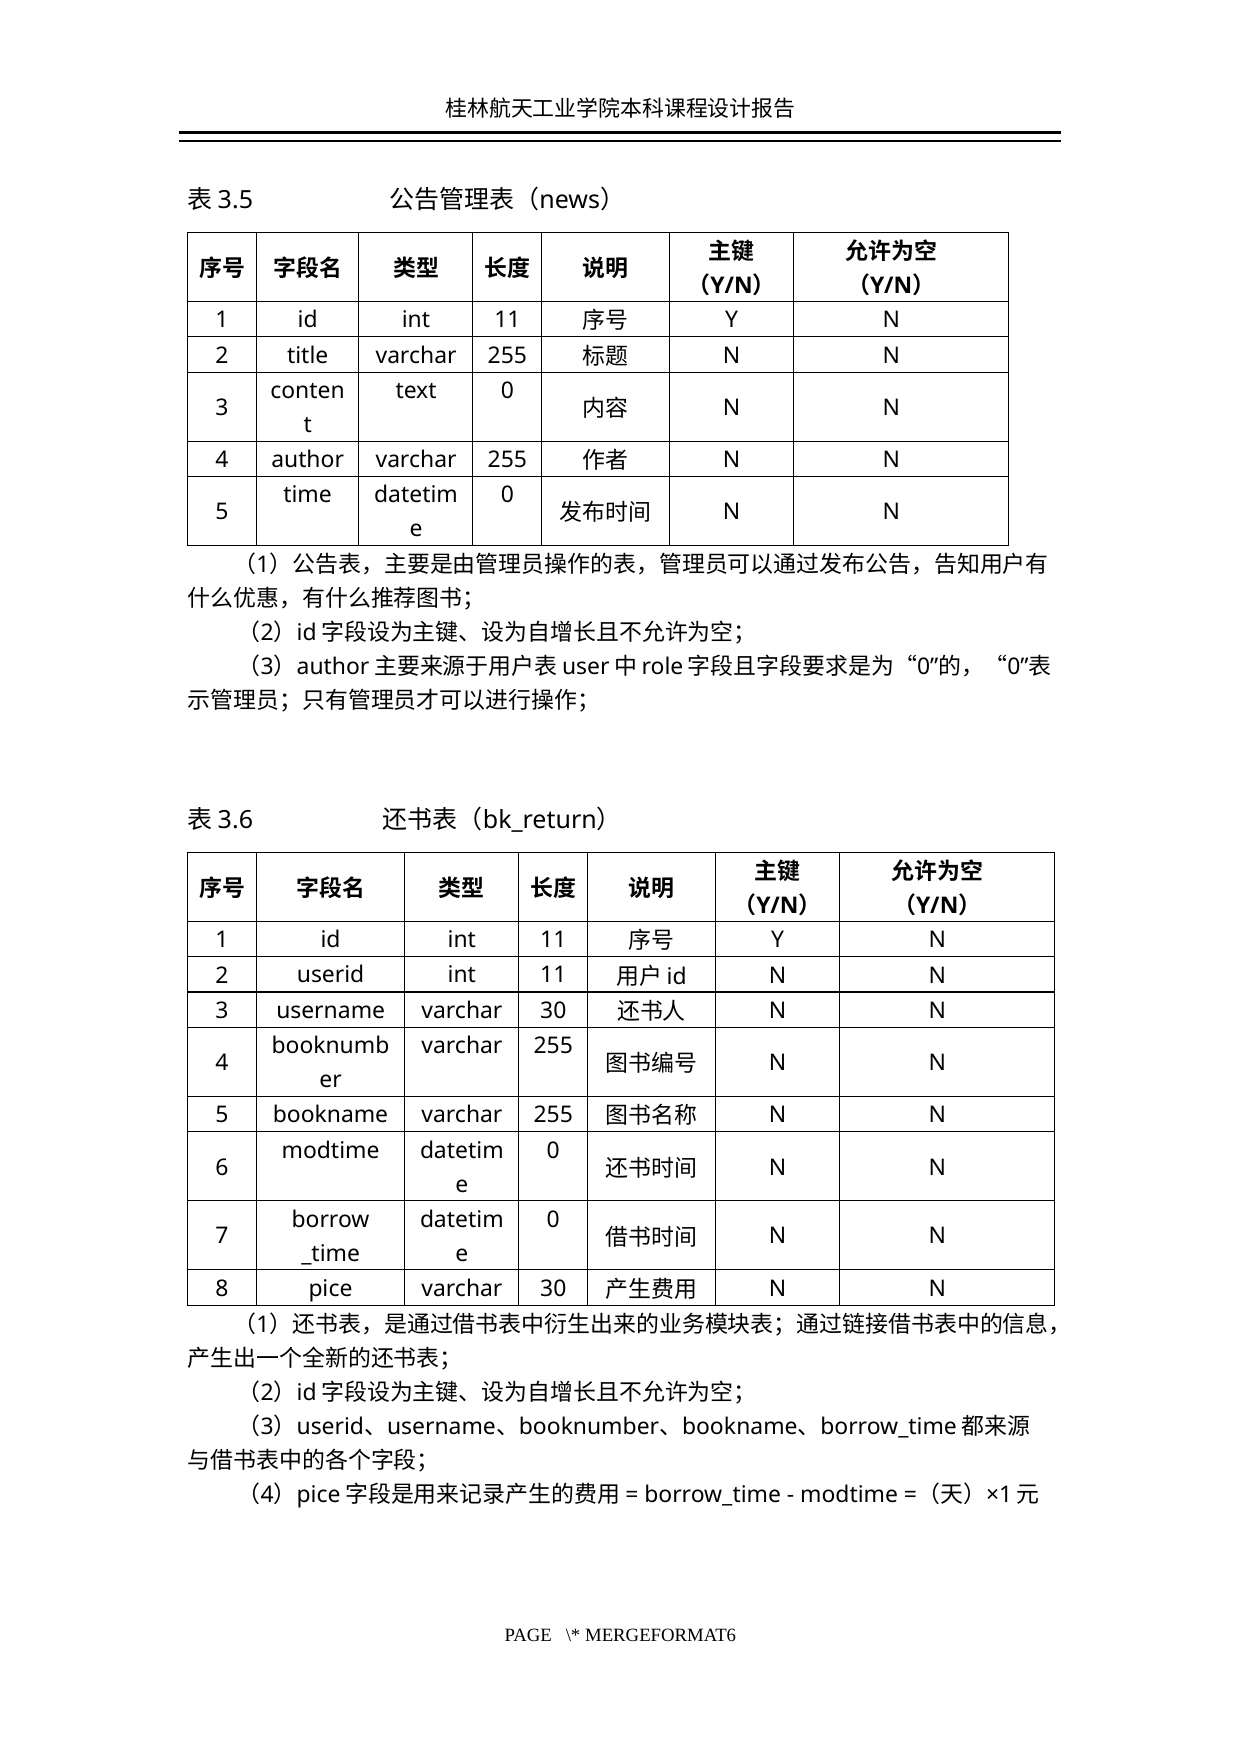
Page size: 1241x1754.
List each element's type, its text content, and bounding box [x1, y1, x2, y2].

table_cell varchar [405, 1097, 518, 1131]
table_cell 11 [519, 957, 587, 991]
table_cell 标题 [542, 337, 669, 372]
table_cell 0 [473, 373, 541, 441]
table_cell 255 [473, 337, 541, 372]
table_cell pice [257, 1270, 404, 1304]
table_header 序号 [188, 853, 256, 921]
table_cell 图书名称 [588, 1097, 715, 1131]
table_cell 4 [188, 442, 256, 476]
table_cell int [359, 302, 472, 336]
table_cell username [257, 993, 404, 1027]
table_cell userid [257, 957, 404, 991]
table_cell datetime [359, 477, 472, 545]
table_cell N [840, 1201, 1054, 1269]
table_header 允许为空（Y/N） [794, 233, 1008, 301]
table_cell content [257, 373, 358, 441]
table_cell N [794, 477, 1008, 545]
table_cell author [257, 442, 358, 476]
text （1）公告表，主要是由管理员操作的表，管理员可以通过发布公告，告知用户有什么优惠，有什么推荐图书； [187, 546, 1053, 614]
table_header 允许为空（Y/N） [840, 853, 1054, 921]
table_header 长度 [473, 233, 541, 301]
table_cell 0 [473, 477, 541, 545]
table_cell 1 [188, 922, 256, 956]
table_cell varchar [405, 1028, 518, 1096]
table_header 长度 [519, 853, 587, 921]
table_cell 4 [188, 1028, 256, 1096]
text 表3.6 还书表（bk_return） [187, 784, 1053, 852]
table_cell time [257, 477, 358, 545]
table_cell datetime [405, 1132, 518, 1200]
text 表3.5 公告管理表（news） [187, 164, 1053, 232]
table_cell 发布时间 [542, 477, 669, 545]
table_header 说明 [542, 233, 669, 301]
table_cell N [716, 1132, 839, 1200]
table_cell N [840, 1132, 1054, 1200]
table_cell N [794, 337, 1008, 372]
table_cell 255 [473, 442, 541, 476]
table_cell borrow_time [257, 1201, 404, 1269]
table_cell 0 [519, 1132, 587, 1200]
table_cell N [670, 373, 793, 441]
table_cell int [405, 922, 518, 956]
table_cell 还书时间 [588, 1132, 715, 1200]
table_header 字段名 [257, 233, 358, 301]
table_header 类型 [405, 853, 518, 921]
table_cell N [840, 1270, 1054, 1304]
table_cell N [716, 1270, 839, 1304]
table_cell 3 [188, 993, 256, 1027]
table_cell datetime [405, 1201, 518, 1269]
table_cell 255 [519, 1028, 587, 1096]
table_cell N [794, 373, 1008, 441]
table_cell varchar [359, 442, 472, 476]
text （2）id字段设为主键、设为自增长且不允许为空； [187, 614, 1053, 648]
table_header 主键（Y/N） [716, 853, 839, 921]
text （4）pice字段是用来记录产生的费用 = borrow_time - modtime =（天）×1元 [187, 1475, 1053, 1509]
table_cell 6 [188, 1132, 256, 1200]
table_cell N [840, 993, 1054, 1027]
table_cell 11 [473, 302, 541, 336]
table_cell 还书人 [588, 993, 715, 1027]
table_cell modtime [257, 1132, 404, 1200]
table_cell N [840, 922, 1054, 956]
table_cell 产生费用 [588, 1270, 715, 1304]
text （3）author主要来源于用户表user中role字段且字段要求是为“0”的，“0”表示管理员；只有管理员才可以进行操作； [187, 648, 1053, 716]
table_cell 30 [519, 1270, 587, 1304]
table_cell booknumber [257, 1028, 404, 1096]
table_cell N [794, 442, 1008, 476]
table_cell 5 [188, 477, 256, 545]
table_cell varchar [359, 337, 472, 372]
table_cell 7 [188, 1201, 256, 1269]
table_cell 1 [188, 302, 256, 336]
table_cell 8 [188, 1270, 256, 1304]
text （2）id字段设为主键、设为自增长且不允许为空； [187, 1373, 1053, 1407]
table_cell N [716, 1097, 839, 1131]
table_header 主键（Y/N） [670, 233, 793, 301]
table_cell N [670, 477, 793, 545]
text （3）userid、username、booknumber、bookname、borrow_time都来源与借书表中的各个字段； [187, 1407, 1053, 1475]
table_cell 图书编号 [588, 1028, 715, 1096]
table_cell N [716, 1201, 839, 1269]
table_cell bookname [257, 1097, 404, 1131]
table_cell N [840, 1097, 1054, 1131]
table_cell 11 [519, 922, 587, 956]
text （1）还书表，是通过借书表中衍生出来的业务模块表；通过链接借书表中的信息，产生出一个全新的还书表； [187, 1306, 1053, 1373]
table_header 类型 [359, 233, 472, 301]
table_cell 序号 [542, 302, 669, 336]
table_cell Y [670, 302, 793, 336]
table_cell N [840, 957, 1054, 991]
table_cell title [257, 337, 358, 372]
table_cell id [257, 302, 358, 336]
table_cell N [840, 1028, 1054, 1096]
table_cell 内容 [542, 373, 669, 441]
table_cell N [670, 442, 793, 476]
table_cell 30 [519, 993, 587, 1027]
table_cell text [359, 373, 472, 441]
table_cell 5 [188, 1097, 256, 1131]
table_cell 0 [519, 1201, 587, 1269]
table_cell N [794, 302, 1008, 336]
table_cell N [670, 337, 793, 372]
table_header 说明 [588, 853, 715, 921]
table_cell N [716, 957, 839, 991]
table_cell varchar [405, 1270, 518, 1304]
table_cell 序号 [588, 922, 715, 956]
table_cell 借书时间 [588, 1201, 715, 1269]
table_cell Y [716, 922, 839, 956]
table_cell 255 [519, 1097, 587, 1131]
table_cell 用户id [588, 957, 715, 991]
table_cell N [716, 1028, 839, 1096]
table_header 字段名 [257, 853, 404, 921]
table_cell 3 [188, 373, 256, 441]
table_cell varchar [405, 993, 518, 1027]
table_cell N [716, 993, 839, 1027]
table_cell 2 [188, 957, 256, 991]
table_header 序号 [188, 233, 256, 301]
table_cell int [405, 957, 518, 991]
table_cell id [257, 922, 404, 956]
table_cell 2 [188, 337, 256, 372]
table_cell 作者 [542, 442, 669, 476]
